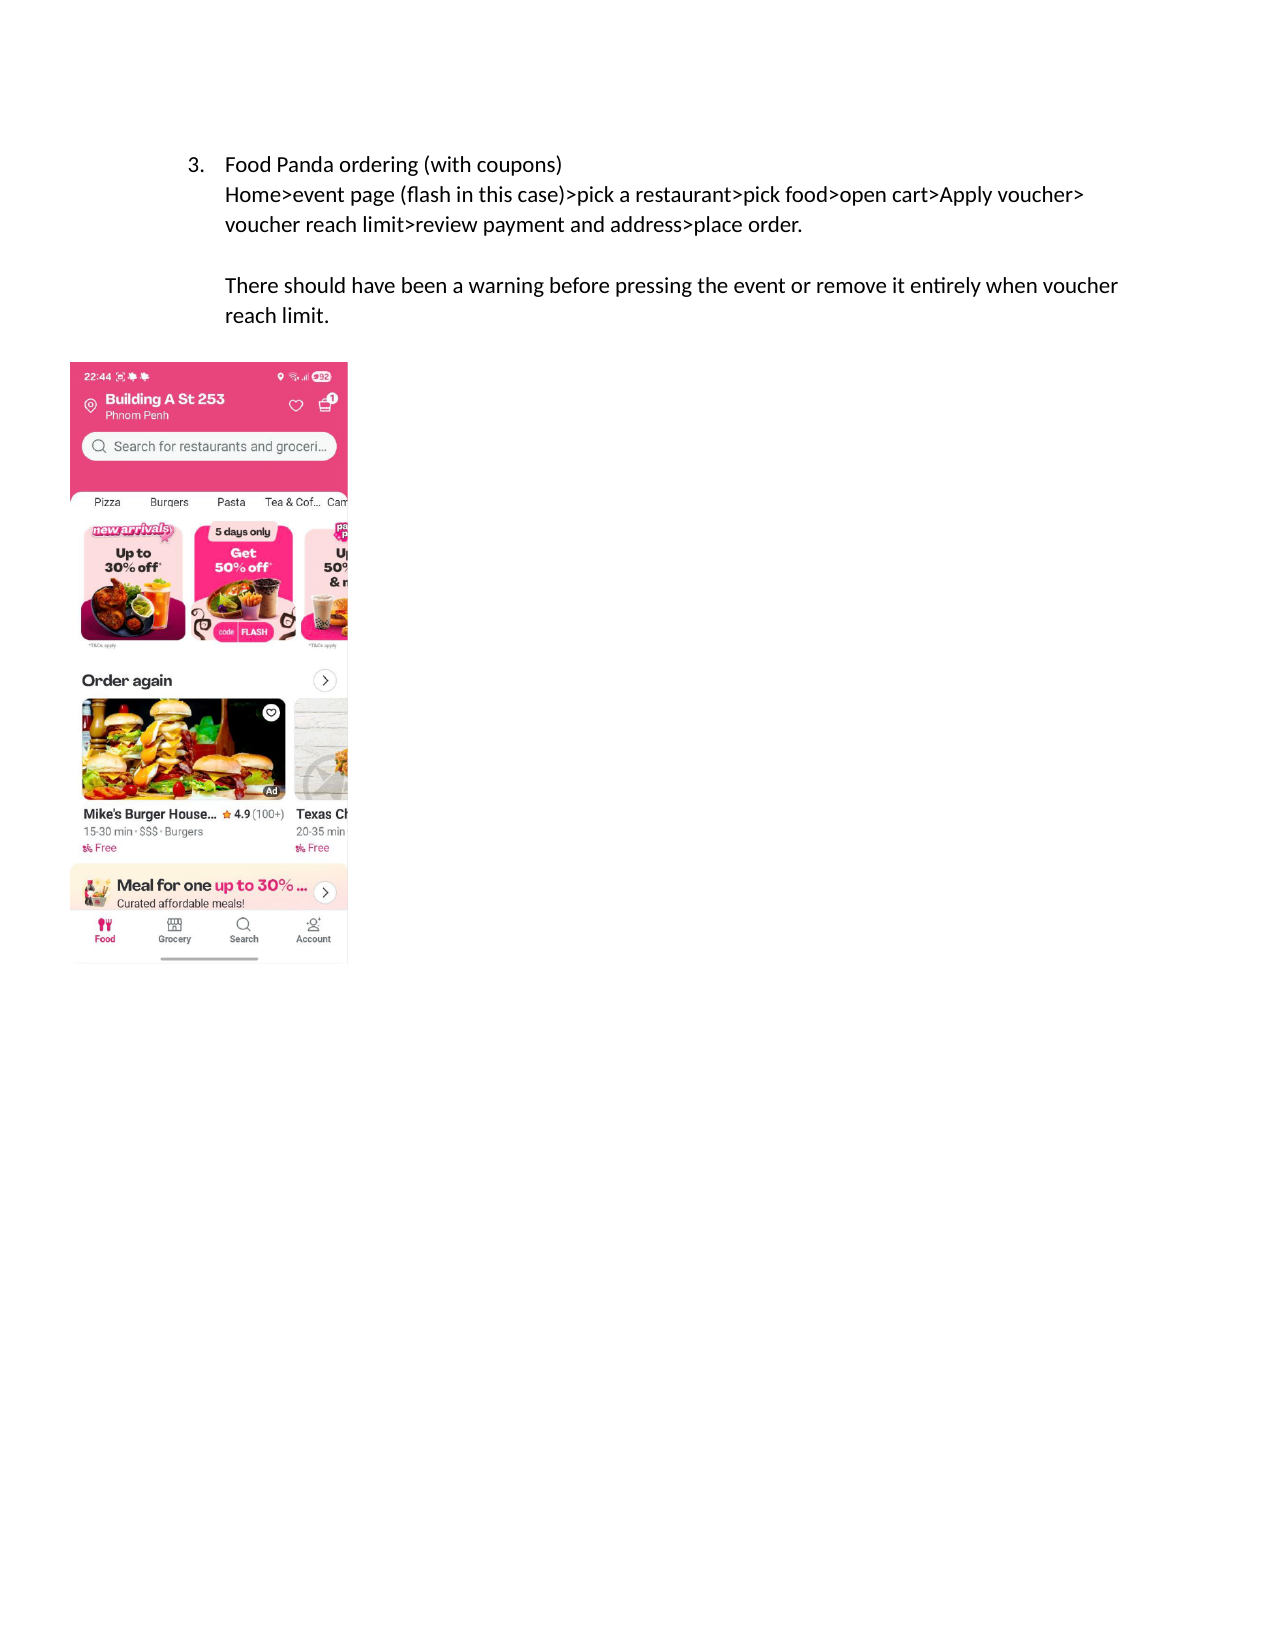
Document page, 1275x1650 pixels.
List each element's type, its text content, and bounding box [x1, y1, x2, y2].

list Home>event page (flash in this case)>pick a restaurant>pick food>open cart>Apply voucher> voucher reach limit>review payment and address>place order. [225, 180, 1125, 238]
list Food Panda ordering (with coupons) [187, 150, 1125, 178]
picture [70, 362, 348, 964]
list There should have been a warning before pressing the event or remove it entirely when voucher reach limit. [225, 271, 1125, 329]
